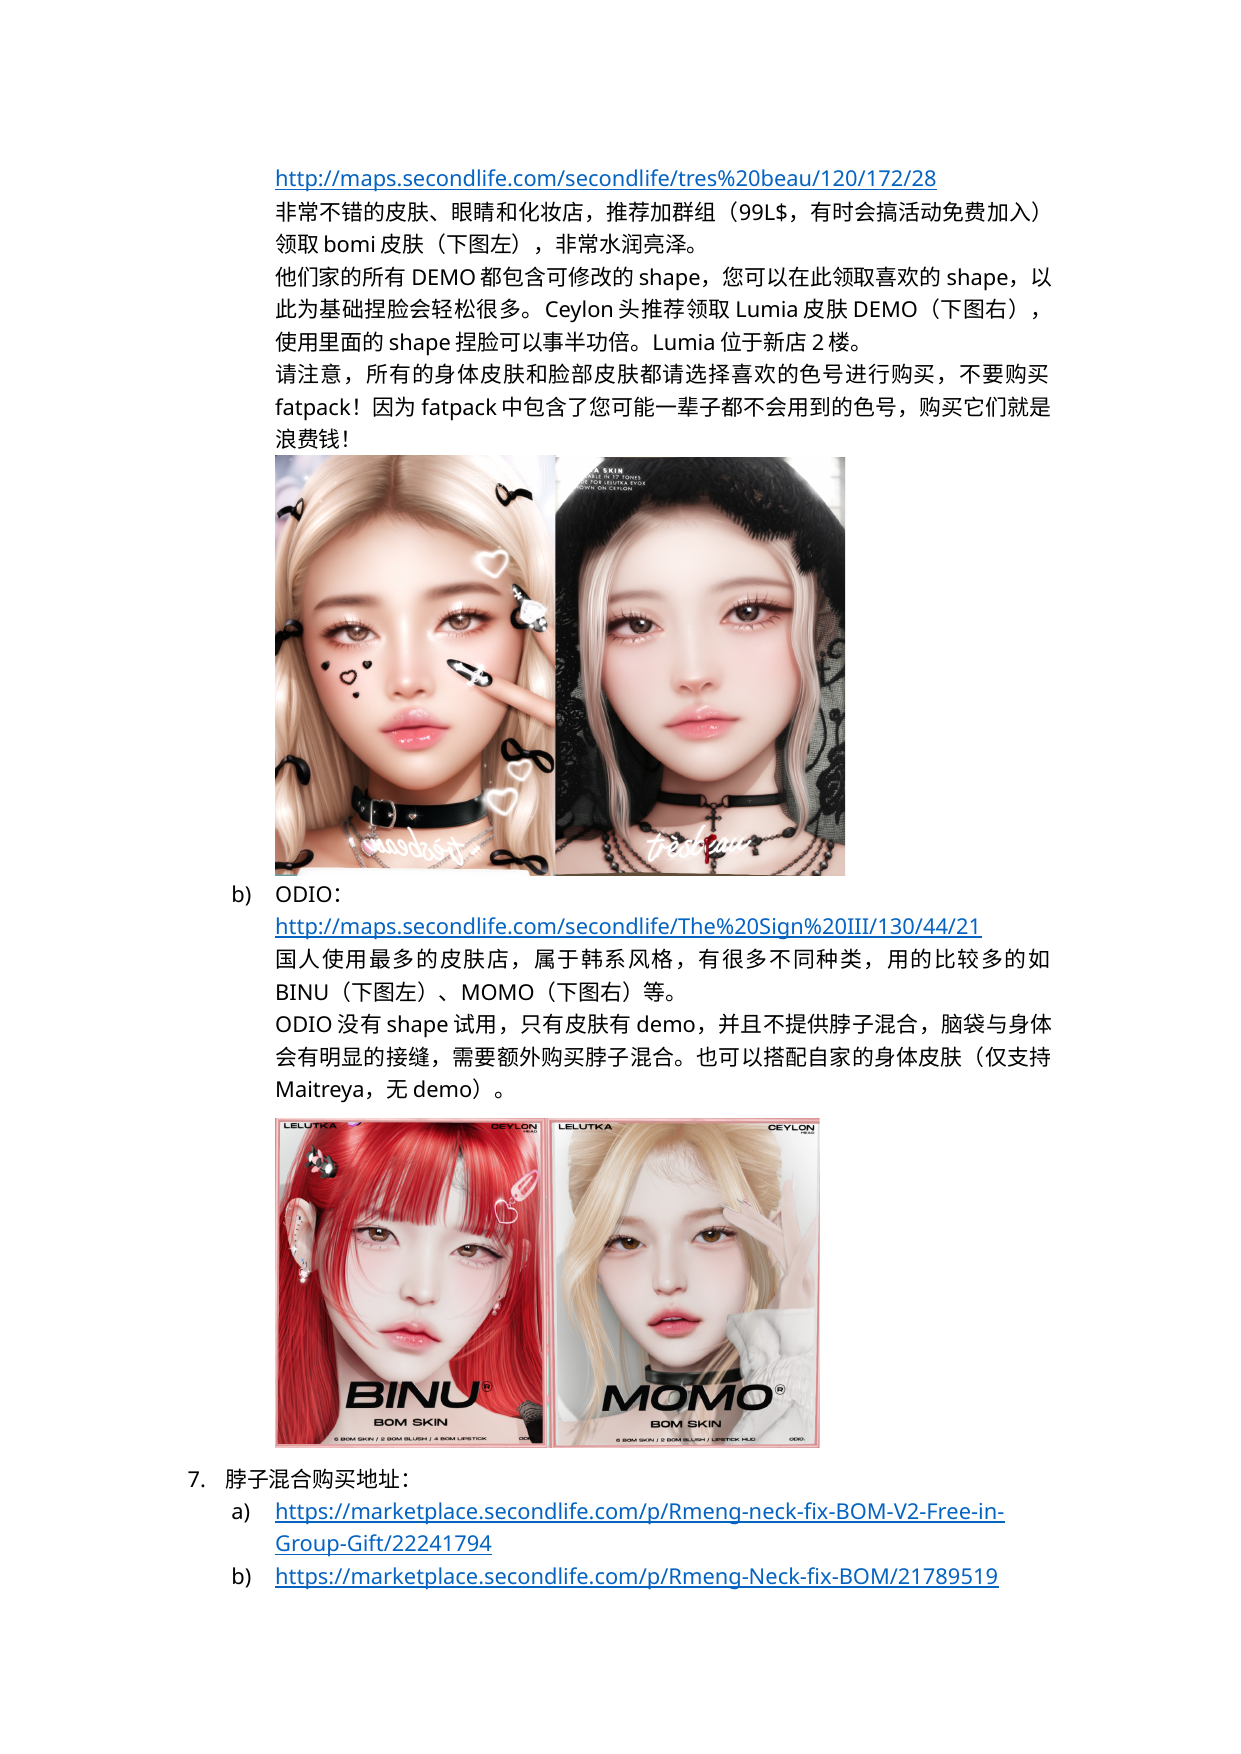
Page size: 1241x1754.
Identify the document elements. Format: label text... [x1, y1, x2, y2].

picture [275, 1118, 820, 1448]
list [231, 162, 1053, 877]
picture [275, 455, 846, 876]
list https://marketplace.secondlife.com/p/Rmeng-neck-fix-BOM-V2-Free-in-Group-Gift/22241794 [231, 1494, 1053, 1559]
list https://marketplace.secondlife.com/p/Rmeng-Neck-fix-BOM/21789519 [231, 1559, 1053, 1592]
list 脖子混合购买地址： [187, 1462, 1053, 1494]
